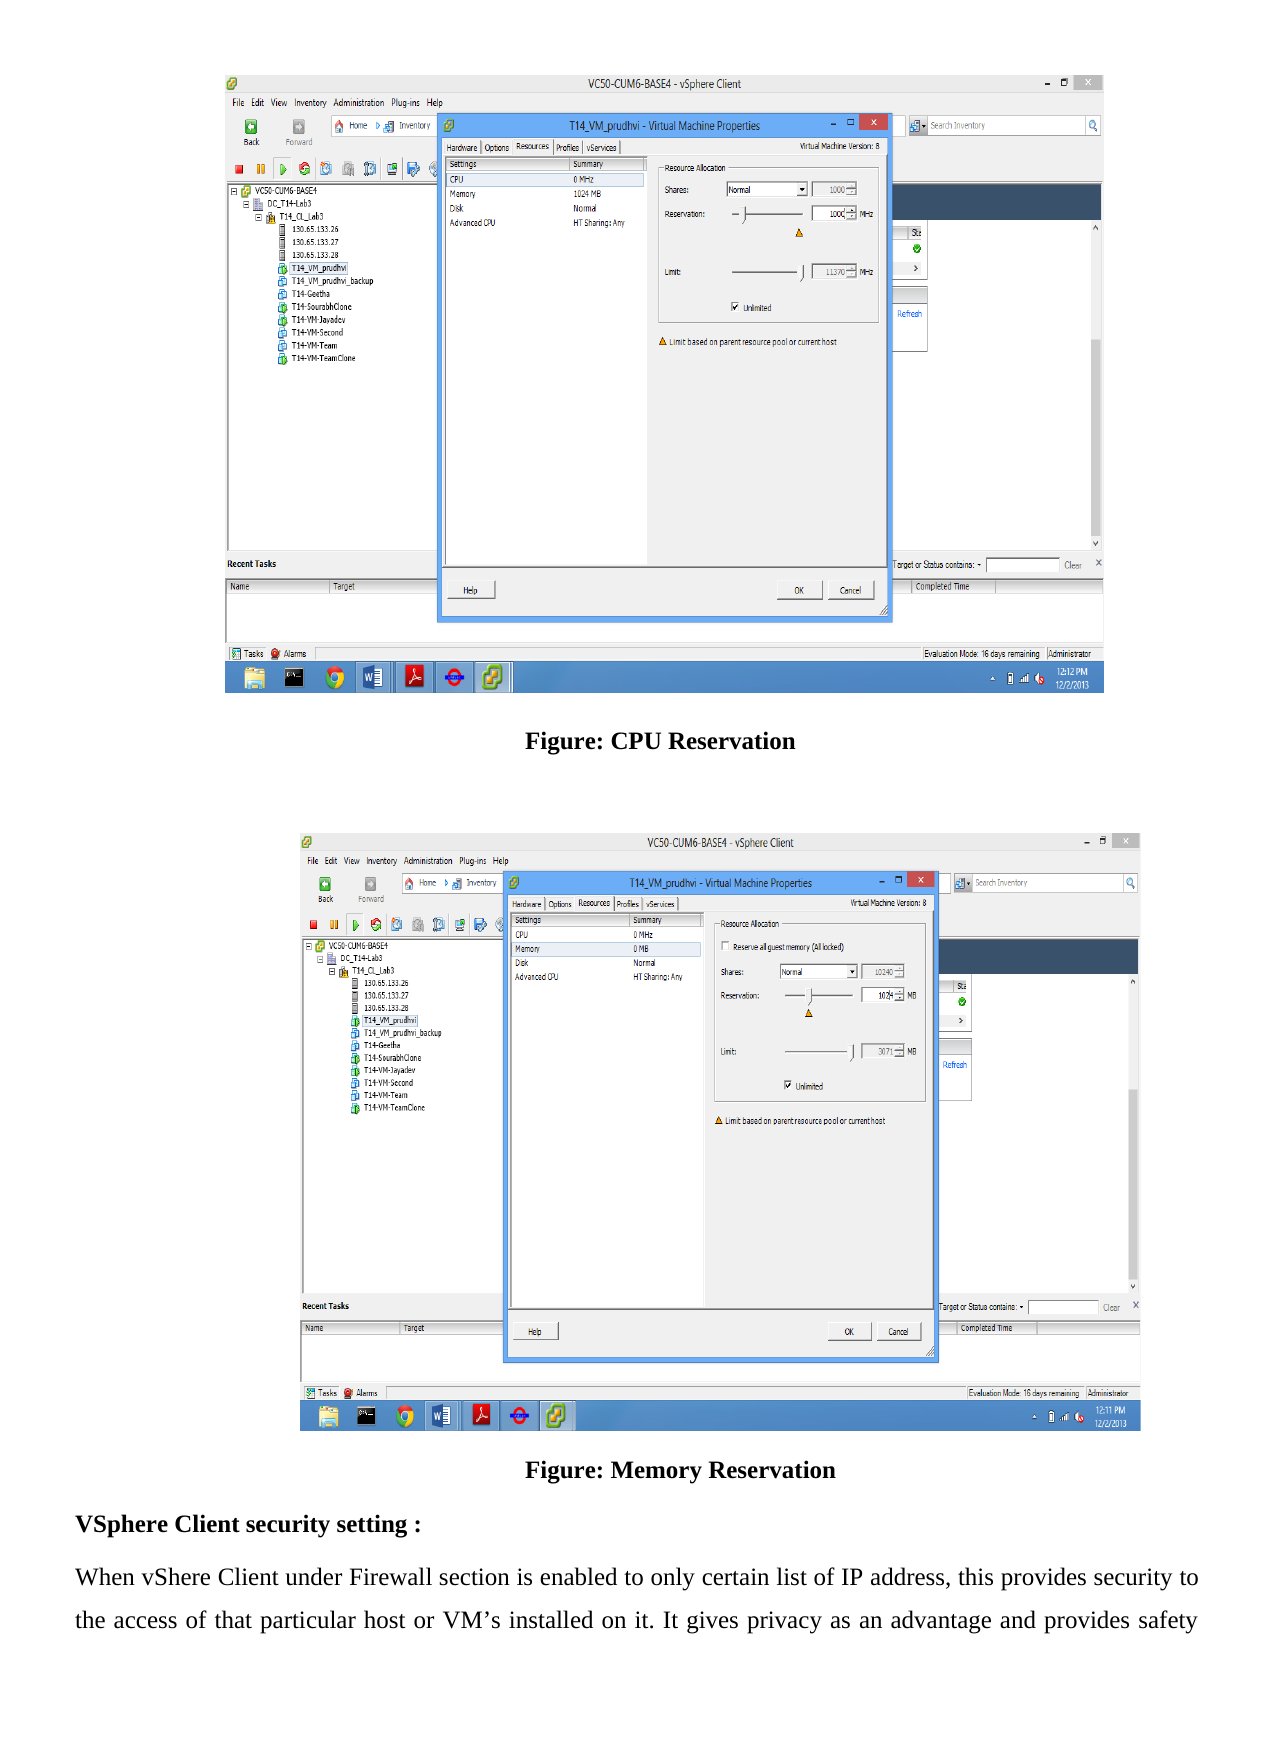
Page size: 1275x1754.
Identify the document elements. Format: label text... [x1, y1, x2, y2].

picture [225, 75, 1104, 693]
picture [300, 833, 1141, 1431]
text Figure: Memory Reservation [450, 1455, 1200, 1483]
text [75, 1562, 1200, 1634]
text VSphere Client security setting : [75, 1509, 1200, 1537]
text Figure: CPU Reservation [450, 726, 1200, 755]
